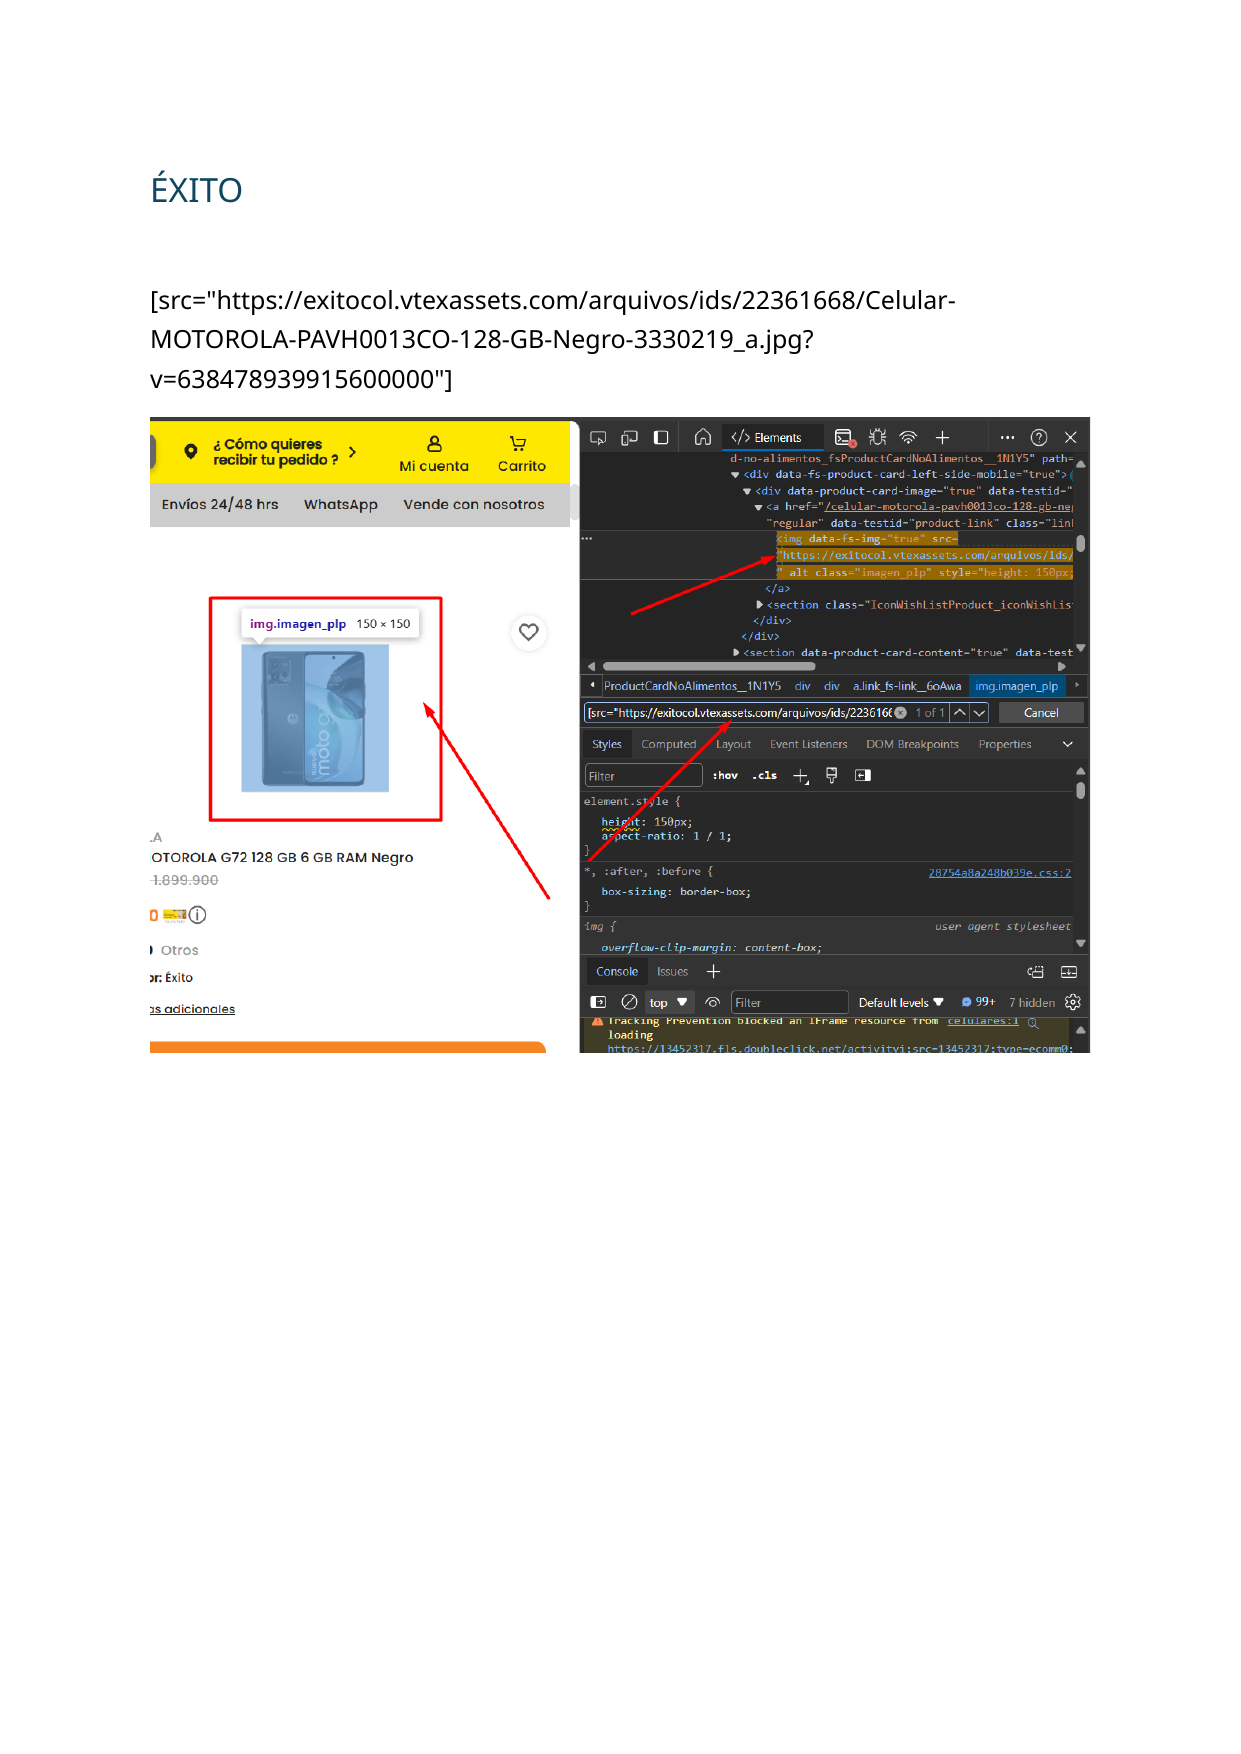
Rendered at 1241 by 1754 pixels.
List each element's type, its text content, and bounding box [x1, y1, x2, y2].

text [src="https://exitocol.vtexassets.com/arquivos/ids/22361668/Celular-MOTOROLA-PAVH0013CO-128-GB-Negro-3330219_a.jpg?v=638478939915600000"] [150, 283, 1090, 395]
picture [150, 417, 1091, 1053]
subtitle ÉXITO [150, 167, 1090, 212]
